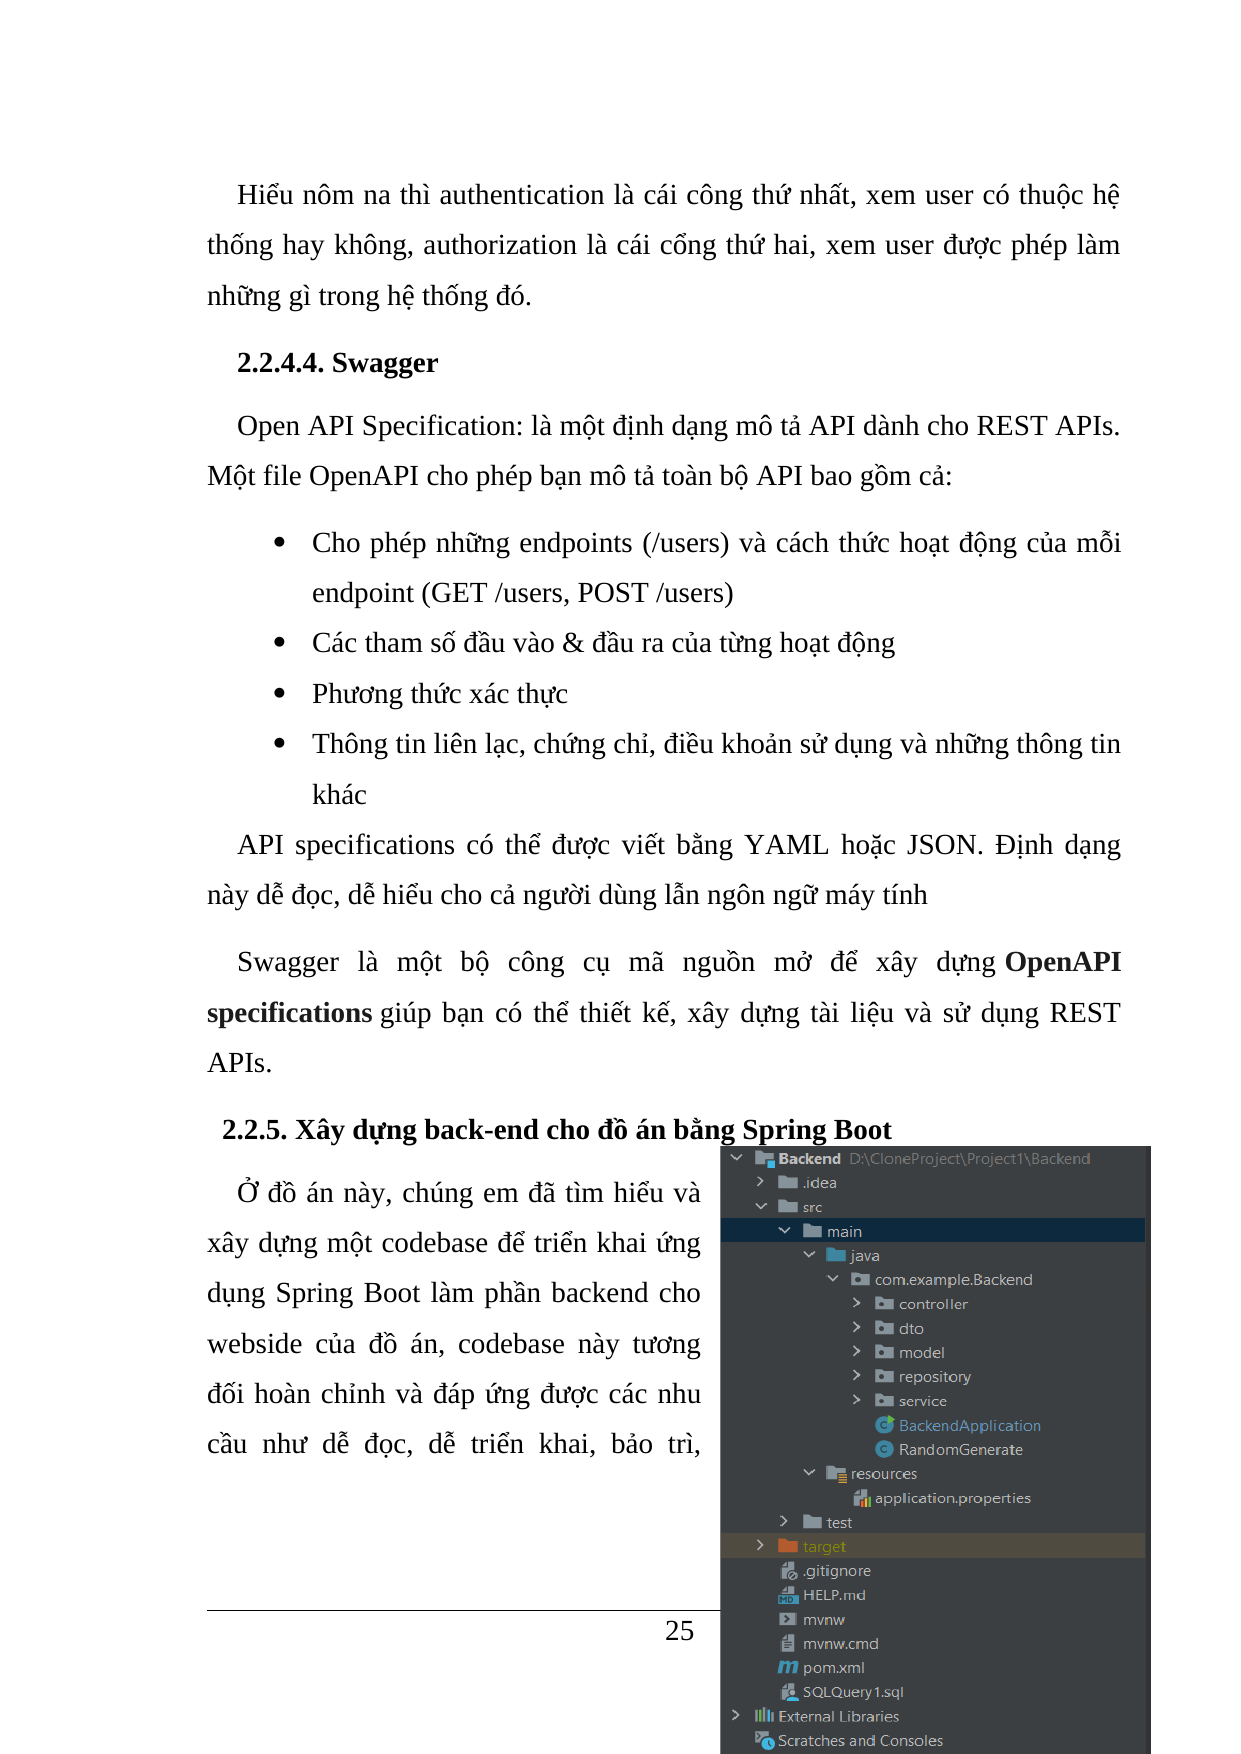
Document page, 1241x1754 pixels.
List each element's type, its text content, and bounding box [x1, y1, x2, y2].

list Cho phép những endpoints (/users) và cách thức hoạt động của mỗi endpoint (GET /users, POST /users) [274, 525, 1122, 609]
subtitle Swagger [237, 345, 1122, 378]
list Các tham số đầu vào & đầu ra của từng hoạt động [274, 626, 1122, 659]
text API specifications có thể được viết bằng YAML hoặc JSON. Định dạng này dễ đọc, dễ hiểu cho cả người dùng lẫn ngôn ngữ máy tính [207, 827, 1122, 911]
subtitle Xây dựng back-end cho đồ án bằng Spring Boot [222, 1112, 1122, 1146]
list Thông tin liên lạc, chứng chỉ, điều khoản sử dụng và những thông tin khác [274, 726, 1122, 810]
list Phương thức xác thực [274, 676, 1122, 710]
text Open API Specification: là một định dạng mô tả API dành cho REST APIs. Một file OpenAPI cho phép bạn mô tả toàn bộ API bao gồm cả: [207, 408, 1122, 491]
text Swagger là một bộ công cụ mã nguồn mở để xây dựng OpenAPI specifications giúp bạn có thể thiết kế, xây dựng tài liệu và sử dụng REST APIs. [207, 944, 1122, 1079]
text Hiểu nôm na thì authentication là cái công thứ nhất, xem user có thuộc hệ thống hay không, authorization là cái cổng thứ hai, xem user được phép làm những gì trong hệ thống đó. [207, 177, 1122, 311]
picture [720, 1146, 1151, 1754]
